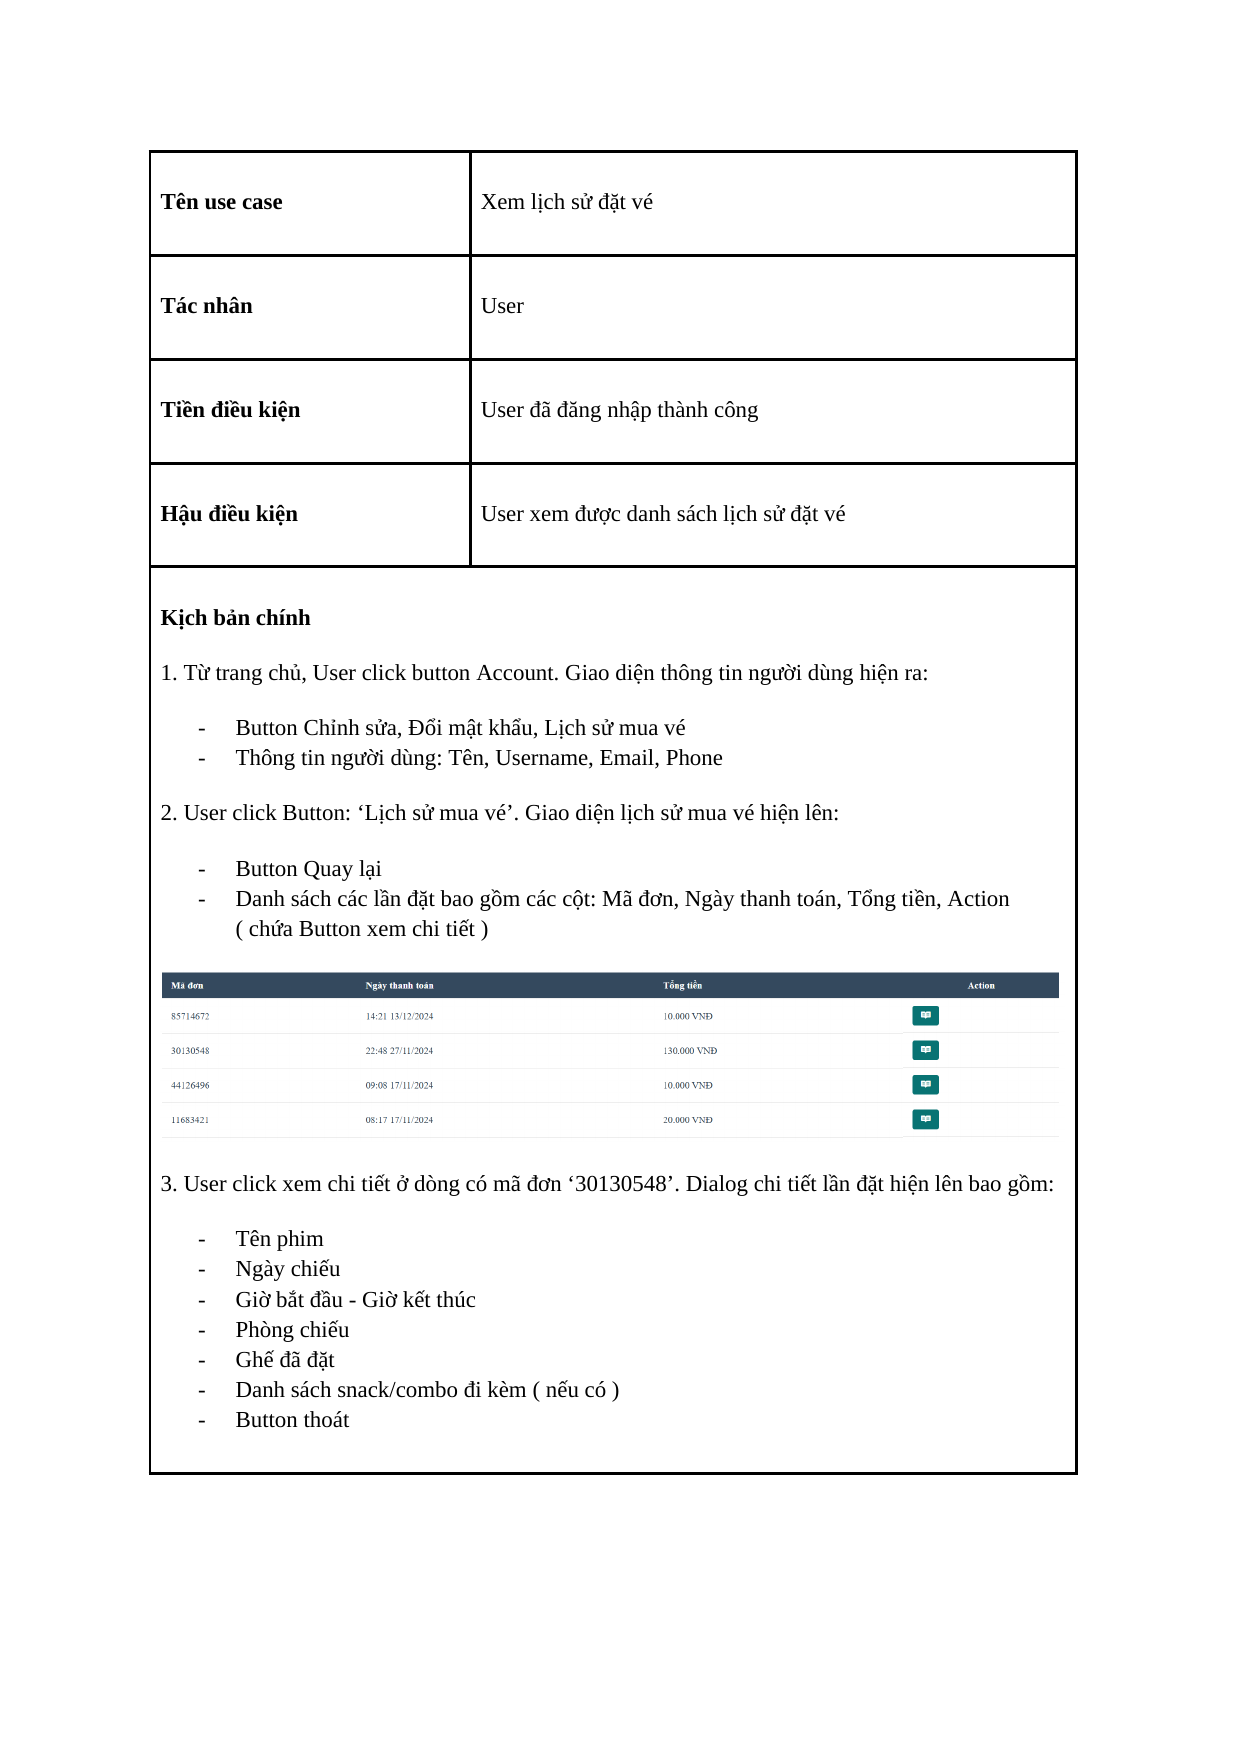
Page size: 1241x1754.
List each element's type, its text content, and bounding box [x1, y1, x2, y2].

table_cell User xem được danh sách lịch sử đặt vé [472, 465, 1075, 565]
table_header Xem lịch sử đặt vé [472, 153, 1075, 254]
table_cell Hậu điều kiện [151, 465, 469, 565]
picture [160, 970, 1065, 1142]
table_cell Kịch bản chính 1. Từ trang chủ, User click button Account. Giao diện thông tin người dùng hiện ra: Button Chỉnh sửa, Đổi mật khẩu, Lịch sử mua vé Thông tin người dùng: Tên, Username, Email, Phone 2. User click Button: ‘Lịch sử mua vé’. Giao diện lịch sử mua vé hiện lên: Button Quay lại Danh sách các lần đặt bao gồm các cột: Mã đơn, Ngày thanh toán, Tổng tiền, Action ( chứa Button xem chi tiết ) 3. User click xem chi tiết ở dòng có mã đơn ‘30130548’. Dialog chi tiết lần đặt hiện lên bao gồm: Tên phim Ngày chiếu Giờ bắt đầu - Giờ kết thúc Phòng chiếu Ghế đã đặt Danh sách snack/combo đi kèm ( nếu có ) Button thoát [151, 568, 1075, 1472]
table_cell Tiền điều kiện [151, 361, 469, 462]
table_cell User đã đăng nhập thành công [472, 361, 1075, 462]
table_cell Tác nhân [151, 257, 469, 358]
table_cell User [472, 257, 1075, 358]
table_header Tên use case [151, 153, 469, 254]
